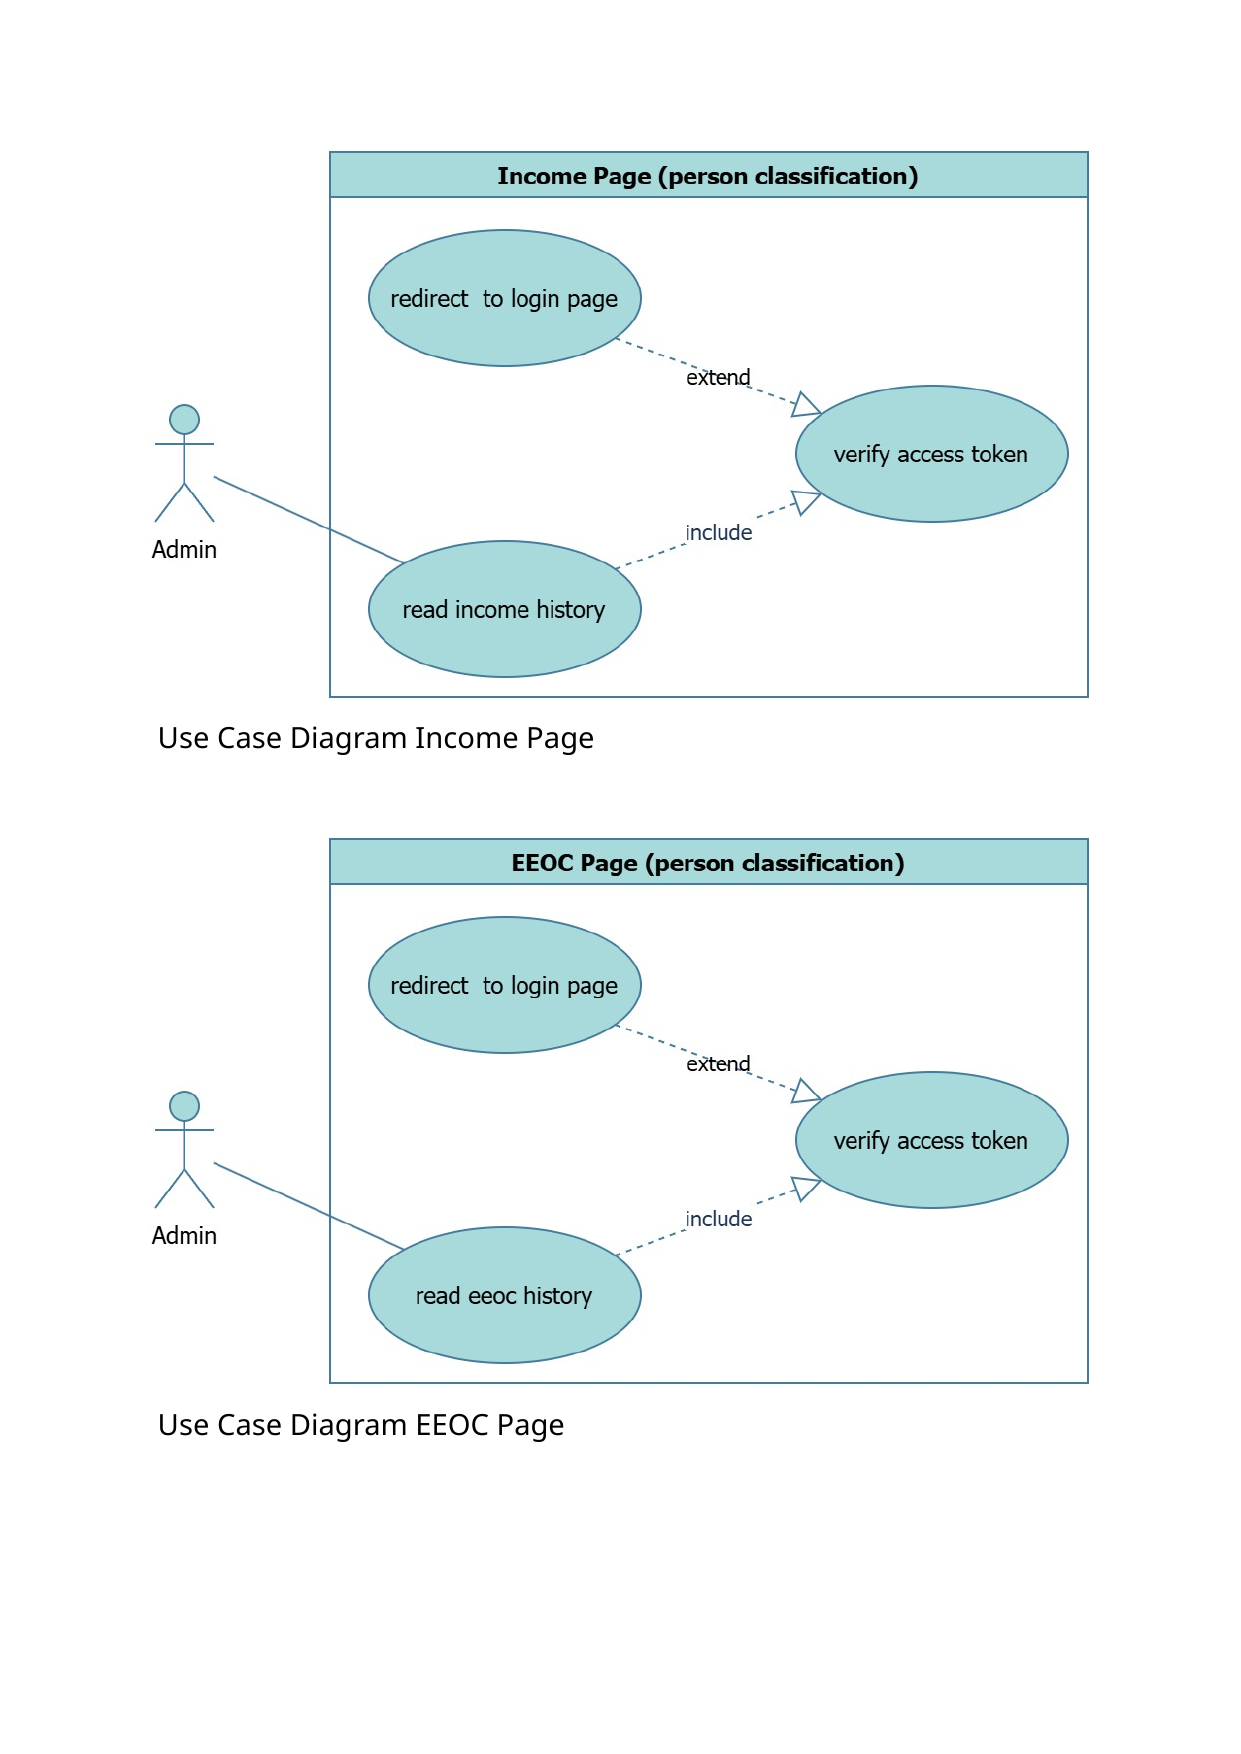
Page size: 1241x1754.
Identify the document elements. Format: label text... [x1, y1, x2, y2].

picture [150, 836, 1089, 1385]
text Use Case Diagram Income Page [150, 718, 1090, 757]
text Use Case Diagram EEOC Page [150, 1404, 1090, 1444]
picture [150, 150, 1089, 699]
